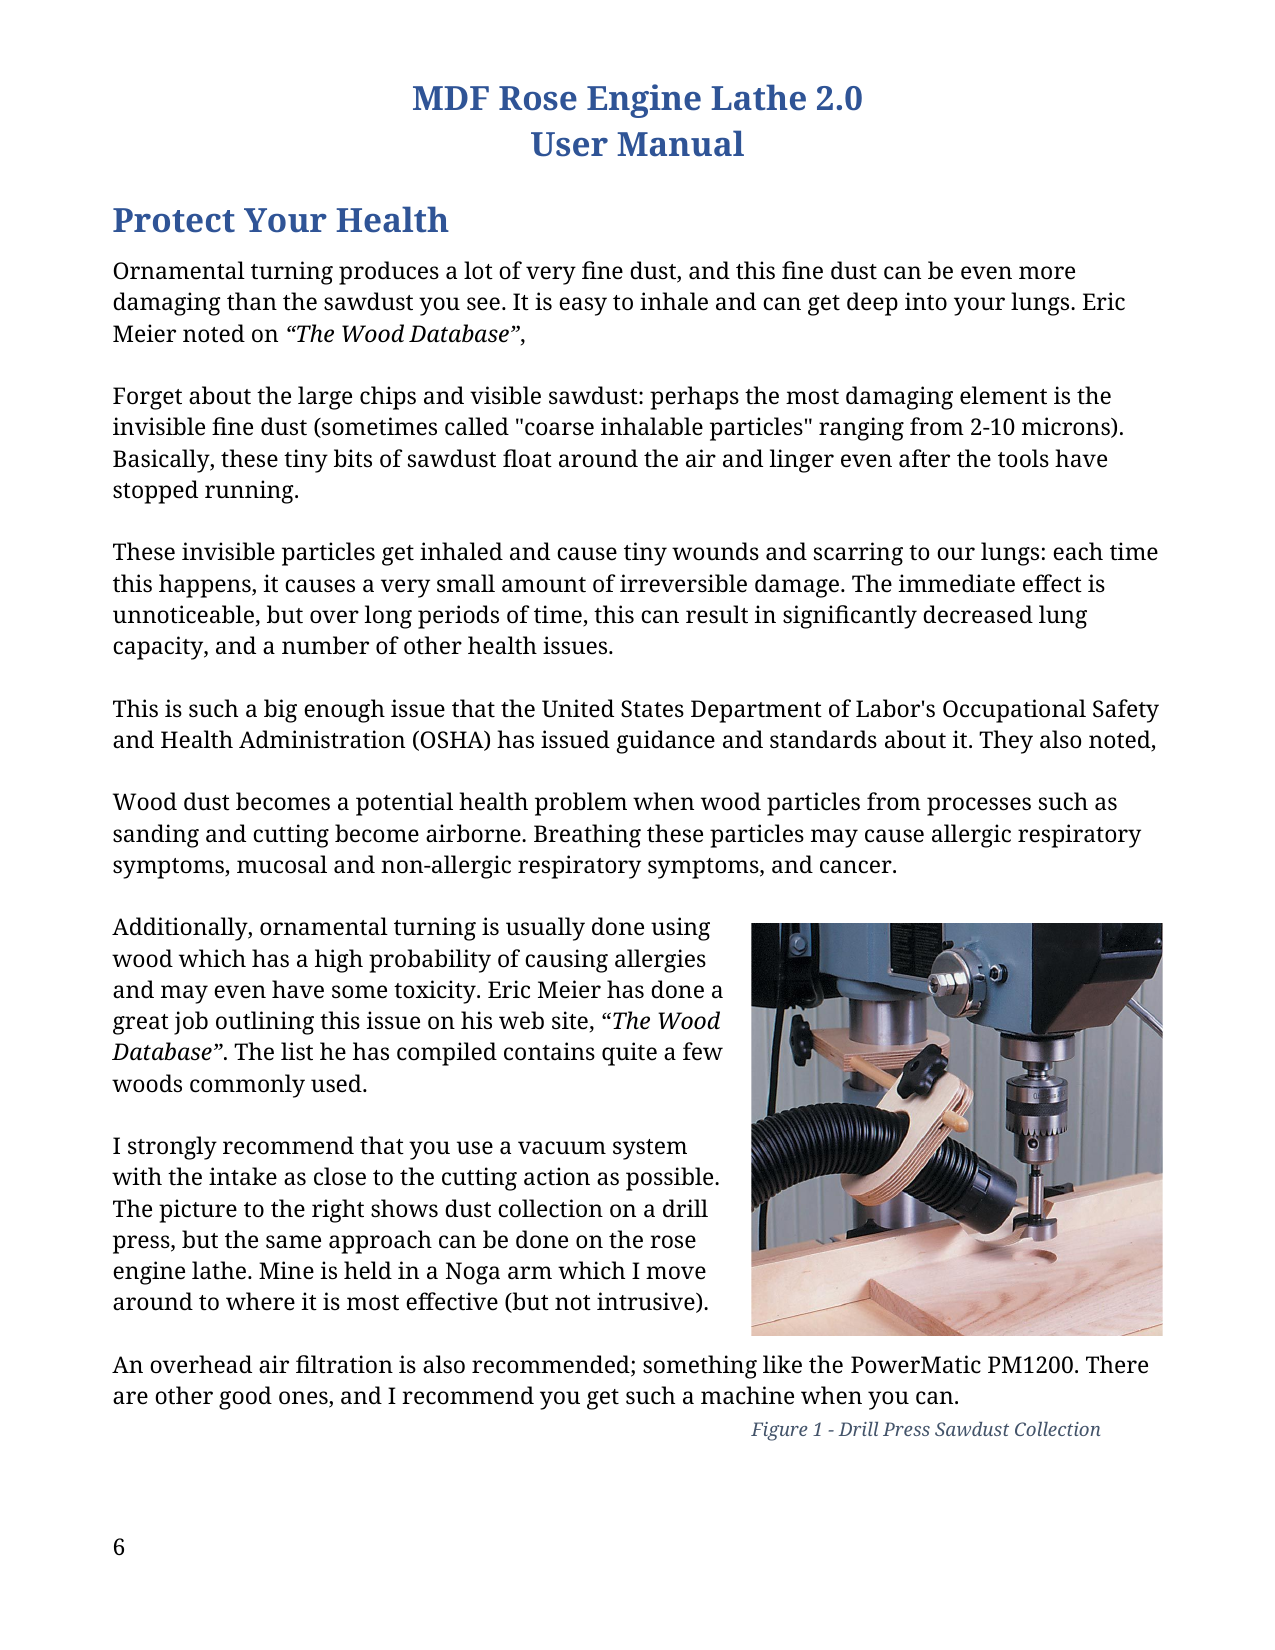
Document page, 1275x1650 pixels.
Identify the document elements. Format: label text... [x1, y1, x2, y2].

text Forget about the large chips and visible sawdust: perhaps the most damaging element is the invisible fine dust (sometimes called "coarse inhalable particles" ranging from 2-10 microns). Basically, these tiny bits of sawdust float around the air and linger even after the tools have stopped running. [112, 380, 1162, 505]
text I strongly recommend that you use a vacuum system with the intake as close to the cutting action as possible. The picture to the right shows dust collection on a drill press, but the same approach can be done on the rose engine lathe. Mine is held in a Noga arm which I move around to where it is most effective (but not intrusive). [112, 1130, 751, 1318]
picture [751, 923, 1163, 1336]
text Additionally, ornamental turning is usually done using wood which has a high probability of causing allergies and may even have some toxicity. Eric Meier has done a great job outlining this issue on his web site, “The Wood Database”. The list he has compiled contains quite a few woods commonly used. [112, 911, 1162, 1099]
text These invisible particles get inhaled and cause tiny wounds and scarring to our lungs: each time this happens, it causes a very small amount of irreversible damage. The immediate effect is unnoticeable, but over long periods of time, this can result in significantly decreased lung capacity, and a number of other health issues. [112, 536, 1162, 661]
subtitle Protect Your Health [112, 197, 1162, 243]
text An overhead air filtration is also recommended; something like the PowerMatic PM1200. There are other good ones, and I recommend you get such a machine when you can. [112, 1349, 1162, 1411]
text This is such a big enough issue that the United States Department of Labor's Occupational Safety and Health Administration (OSHA) has issued guidance and standards about it. They also noted, [112, 661, 1162, 755]
text Ornamental turning produces a lot of very fine dust, and this fine dust can be even more damaging than the sawdust you see. It is easy to inhale and can get deep into your lungs. Eric Meier noted on “The Wood Database”, [112, 255, 1162, 349]
text Wood dust becomes a potential health problem when wood particles from processes such as sanding and cutting become airborne. Breathing these particles may cause allergic respiratory symptoms, mucosal and non-allergic respiratory symptoms, and cancer. [112, 786, 1162, 880]
